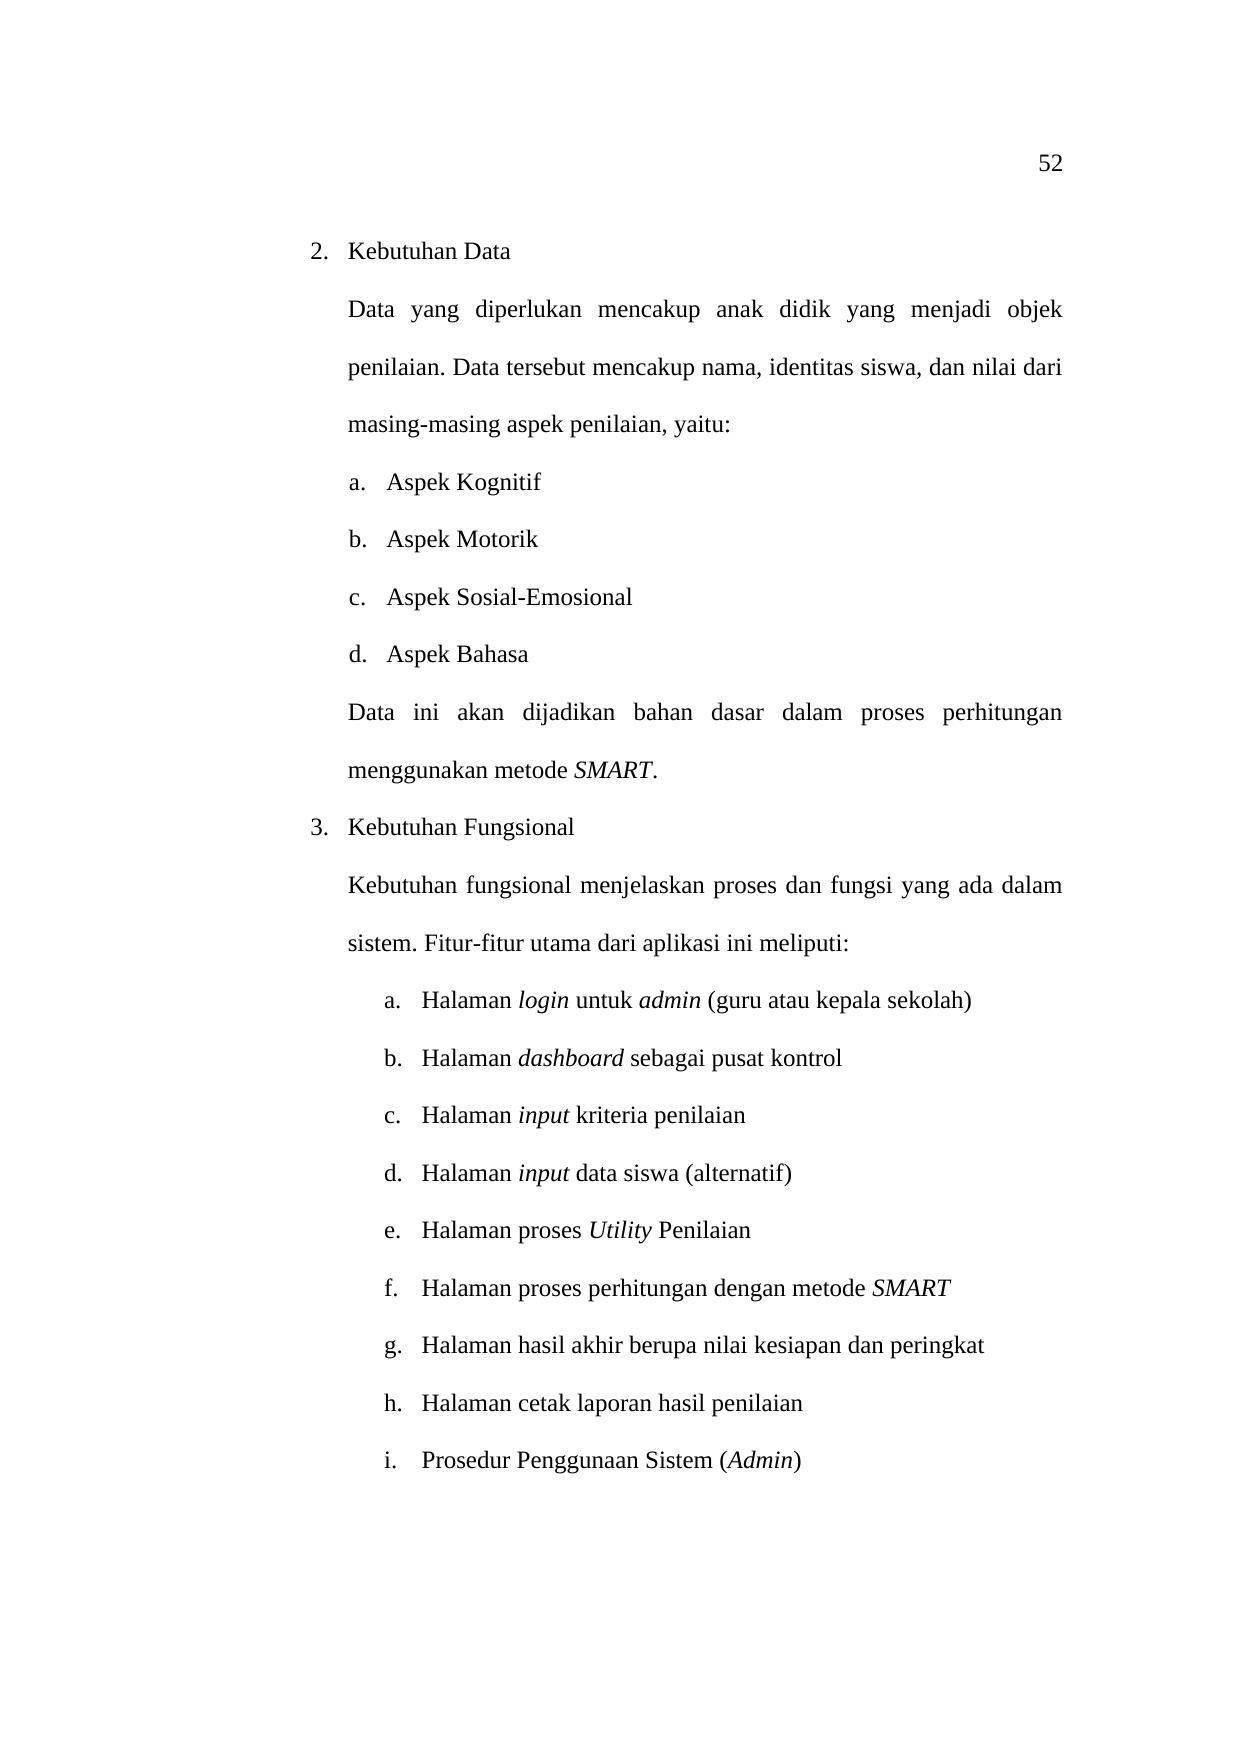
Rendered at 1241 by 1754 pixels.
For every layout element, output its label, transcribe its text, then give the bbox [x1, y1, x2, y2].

text Data ini akan dijadikan bahan dasar dalam proses perhitungan menggunakan metode SMART. [348, 697, 1063, 784]
list Halaman login untuk admin (guru atau kepala sekolah) [384, 985, 1057, 1014]
list Aspek Bahasa [349, 639, 1057, 668]
list Prosedur Penggunaan Sistem (Admin) [384, 1445, 1057, 1474]
list Aspek Motorik [349, 524, 1057, 553]
list Halaman dashboard sebagai pusat kontrol [384, 1043, 1057, 1072]
text Data yang diperlukan mencakup anak didik yang menjadi objek penilaian. Data tersebut mencakup nama, identitas siswa, dan nilai dari masing-masing aspek penilaian, yaitu: [348, 294, 1063, 438]
list Aspek Kognitif [349, 467, 1057, 496]
list Halaman hasil akhir berupa nilai kesiapan dan peringkat [384, 1330, 1057, 1359]
list Kebutuhan Data [310, 236, 1057, 265]
list Aspek Sosial-Emosional [349, 582, 1057, 611]
list Halaman input kriteria penilaian [384, 1100, 1057, 1129]
list Halaman proses Utility Penilaian [384, 1215, 1057, 1244]
list Kebutuhan Fungsional [310, 812, 1057, 841]
text Kebutuhan fungsional menjelaskan proses dan fungsi yang ada dalam sistem. Fitur-fitur utama dari aplikasi ini meliputi: [348, 870, 1063, 957]
list Halaman cetak laporan hasil penilaian [384, 1388, 1057, 1417]
list Halaman input data siswa (alternatif) [384, 1158, 1057, 1187]
list Halaman proses perhitungan dengan metode SMART [384, 1273, 1057, 1302]
